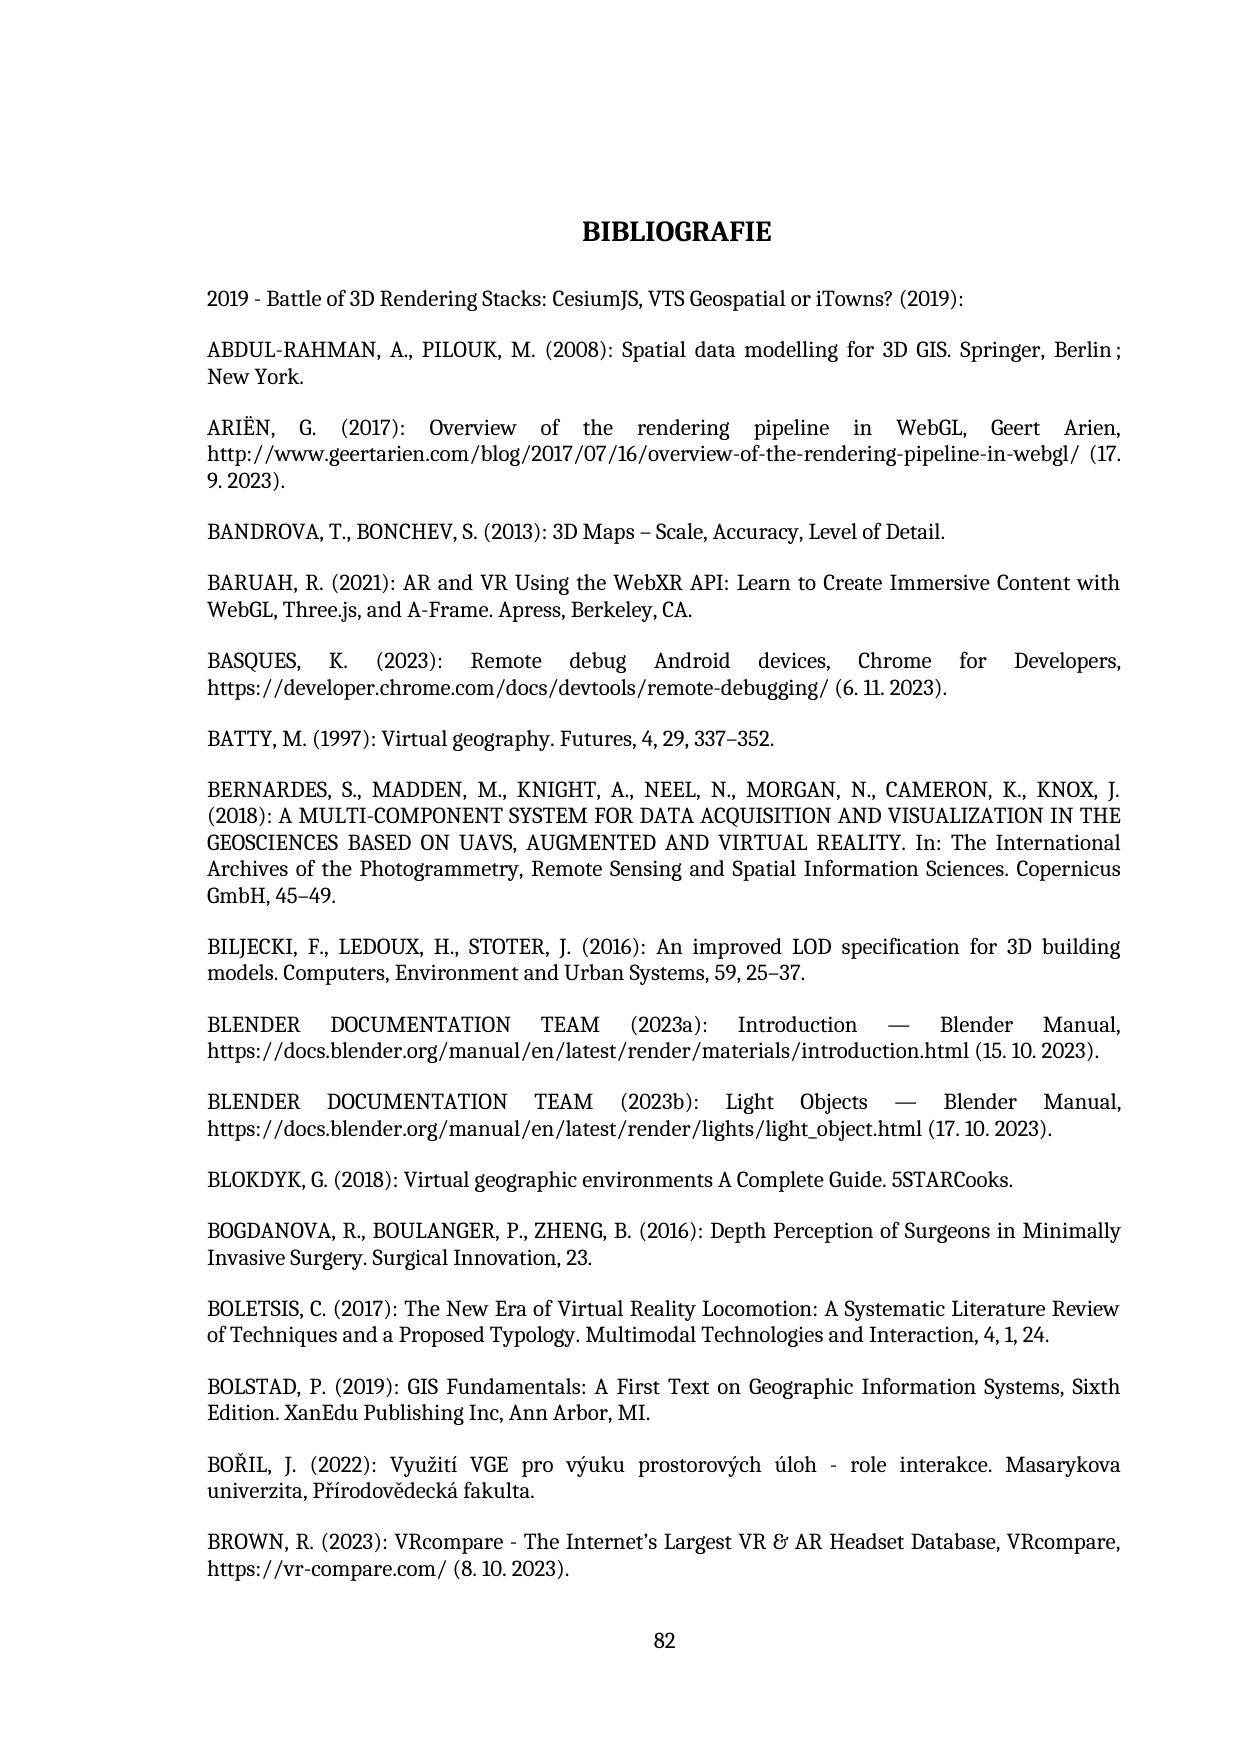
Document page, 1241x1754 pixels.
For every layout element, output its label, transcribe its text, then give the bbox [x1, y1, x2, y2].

text BERNARDES, S., MADDEN, M., KNIGHT, A., NEEL, N., MORGAN, N., CAMERON, K., KNOX, J. (2018): A MULTI-COMPONENT SYSTEM FOR DATA ACQUISITION AND VISUALIZATION IN THE GEOSCIENCES BASED ON UAVS, AUGMENTED AND VIRTUAL REALITY. In: The International Archives of the Photogrammetry, Remote Sensing and Spatial Information Sciences. Copernicus GmbH, 45–49. [207, 777, 1122, 909]
text ABDUL-RAHMAN, A., PILOUK, M. (2008): Spatial data modelling for 3D GIS. Springer, Berlin ; New York. [207, 337, 1122, 390]
text BATTY, M. (1997): Virtual geography. Futures, 4, 29, 337–352. [207, 726, 1122, 752]
text 2019 - Battle of 3D Rendering Stacks: CesiumJS, VTS Geospatial or iTowns? (2019): [207, 286, 1122, 312]
text ARIËN, G. (2017): Overview of the rendering pipeline in WebGL, Geert Arien, http://www.geertarien.com/blog/2017/07/16/overview-of-the-rendering-pipeline-in-webgl/ (17. 9. 2023). [207, 415, 1122, 494]
text BANDROVA, T., BONCHEV, S. (2013): 3D Maps – Scale, Accuracy, Level of Detail. [207, 519, 1122, 545]
text BOŘIL, J. (2022): Využití VGE pro výuku prostorových úloh - role interakce. Masarykova univerzita, Přírodovědecká fakulta. [207, 1451, 1122, 1504]
text BOLSTAD, P. (2019): GIS Fundamentals: A First Text on Geographic Information Systems, Sixth Edition. XanEdu Publishing Inc, Ann Arbor, MI. [207, 1374, 1122, 1426]
text BARUAH, R. (2021): AR and VR Using the WebXR API: Learn to Create Immersive Content with WebGL, Three.js, and A-Frame. Apress, Berkeley, CA. [207, 570, 1122, 623]
text BROWN, R. (2023): VRcompare - The Internet’s Largest VR & AR Headset Database, VRcompare, https://vr-compare.com/ (8. 10. 2023). [207, 1529, 1122, 1582]
text BLOKDYK, G. (2018): Virtual geographic environments A Complete Guide. 5STARCooks. [207, 1167, 1122, 1193]
text BASQUES, K. (2023): Remote debug Android devices, Chrome for Developers, https://developer.chrome.com/docs/devtools/remote-debugging/ (6. 11. 2023). [207, 648, 1122, 701]
text BLENDER DOCUMENTATION TEAM (2023b): Light Objects — Blender Manual, https://docs.blender.org/manual/en/latest/render/lights/light_object.html (17. 10. 2023). [207, 1089, 1122, 1142]
text BOLETSIS, C. (2017): The New Era of Virtual Reality Locomotion: A Systematic Literature Review of Techniques and a Proposed Typology. Multimodal Technologies and Interaction, 4, 1, 24. [207, 1296, 1122, 1349]
text BOGDANOVA, R., BOULANGER, P., ZHENG, B. (2016): Depth Perception of Surgeons in Minimally Invasive Surgery. Surgical Innovation, 23. [207, 1218, 1122, 1271]
text BIBLIOGRAFIE [507, 215, 1122, 248]
text BILJECKI, F., LEDOUX, H., STOTER, J. (2016): An improved LOD specification for 3D building models. Computers, Environment and Urban Systems, 59, 25–37. [207, 934, 1122, 986]
text BLENDER DOCUMENTATION TEAM (2023a): Introduction — Blender Manual, https://docs.blender.org/manual/en/latest/render/materials/introduction.html (15. 10. 2023). [207, 1011, 1122, 1064]
